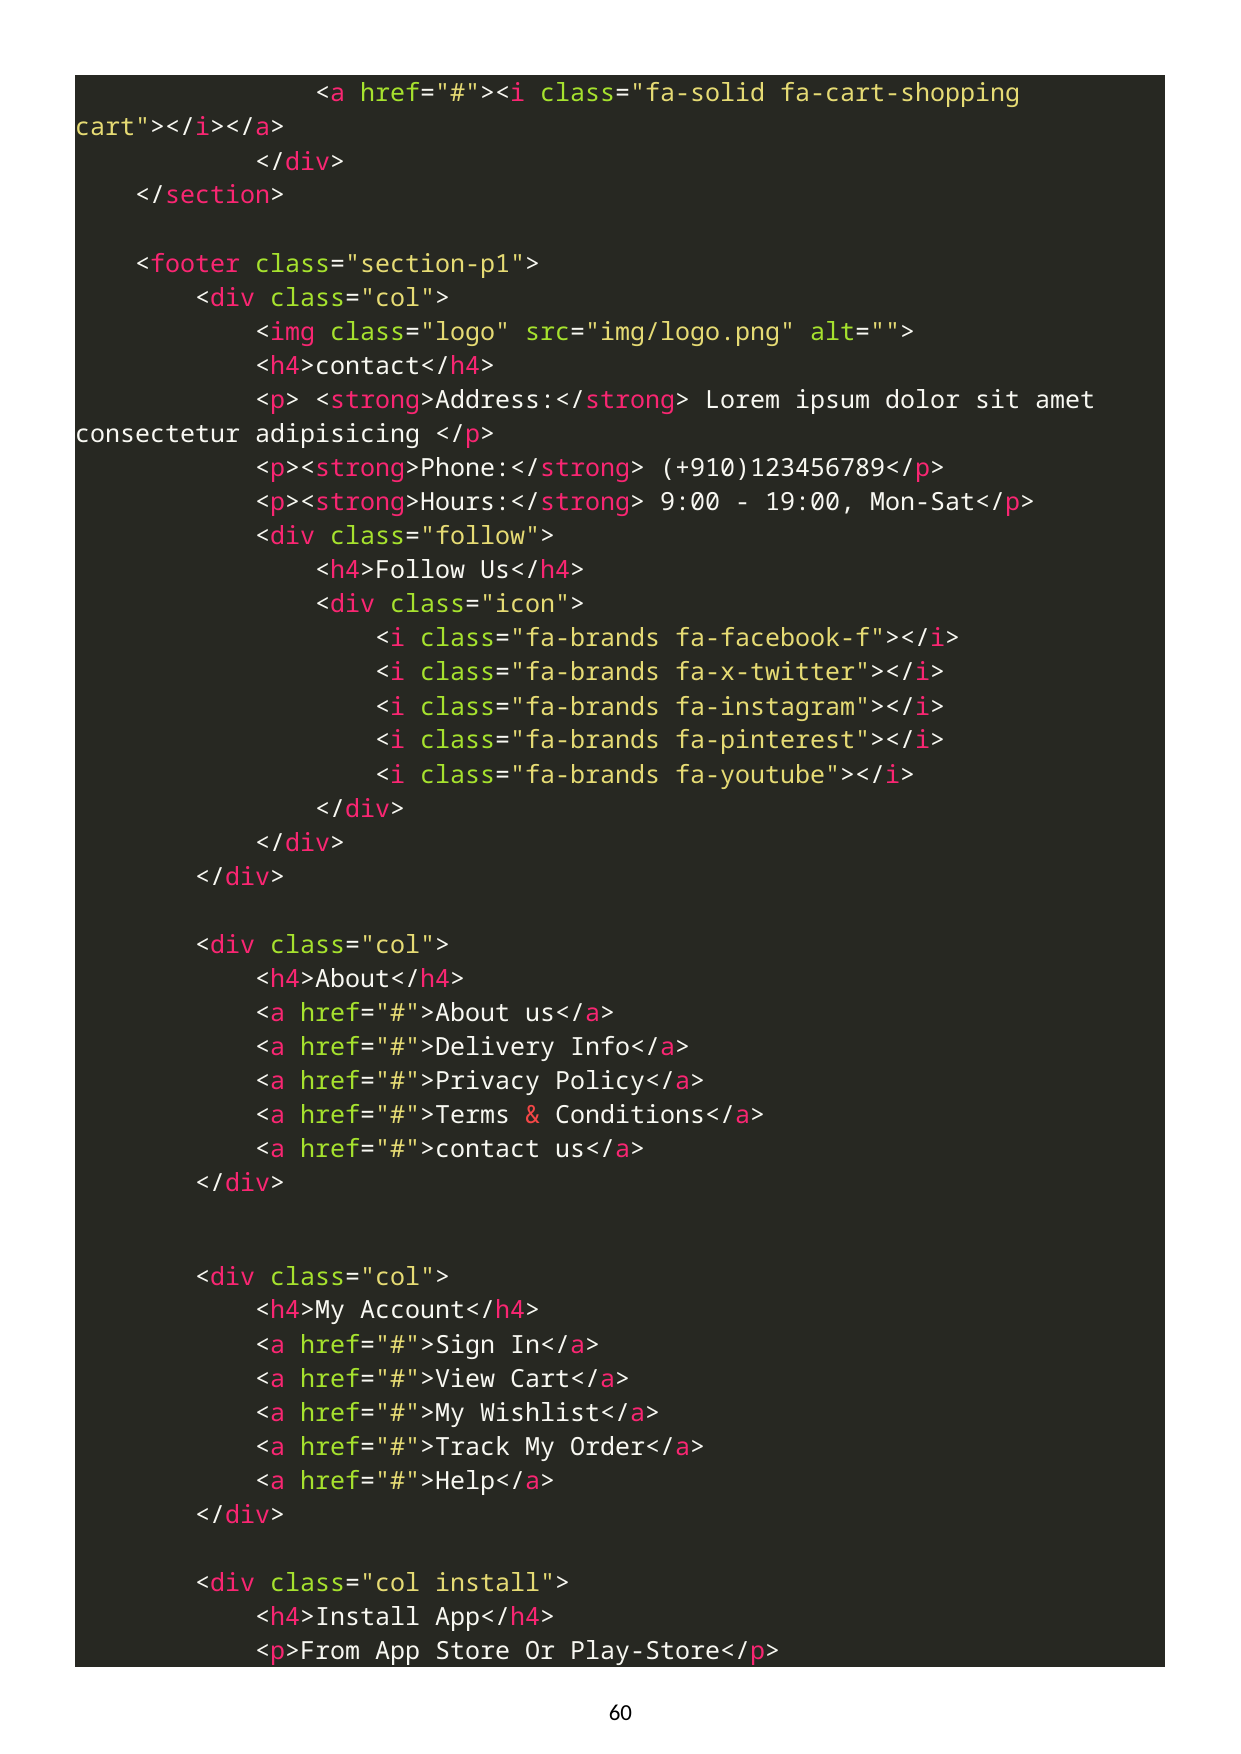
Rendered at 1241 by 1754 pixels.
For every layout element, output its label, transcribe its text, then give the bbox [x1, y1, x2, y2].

text <a href="#">Sign In</a> [75, 1326, 1165, 1360]
text <div class="col"> [75, 279, 1165, 313]
text <img class="logo" src="img/logo.png" alt=""> [75, 313, 1165, 347]
text <h4>contact</h4> [75, 347, 1165, 382]
text <i class="fa-brands fa-youtube"></i> [75, 756, 1165, 790]
text <a href="#">About us</a> [75, 995, 1165, 1029]
text <a href="#">View Cart</a> [75, 1360, 1165, 1394]
text </section> [75, 177, 1165, 211]
text <h4>About</h4> [75, 961, 1165, 995]
text <h4>Install App</h4> [75, 1599, 1165, 1633]
text <a href="#">Track My Order</a> [75, 1428, 1165, 1462]
text <div class="icon"> [75, 586, 1165, 620]
text <p><strong>Phone:</strong> (+910)123456789</p> [75, 450, 1165, 484]
text </div> [75, 790, 1165, 824]
text <p>From App Store Or Play-Store</p> [75, 1633, 1165, 1667]
text </div> [75, 1497, 1165, 1531]
text <div class="col"> [75, 927, 1165, 961]
text <footer class="section-p1"> [75, 245, 1165, 279]
text <p> <strong>Address:</strong> Lorem ipsum dolor sit amet consectetur adipisicing </p> [75, 382, 1165, 450]
text <p><strong>Hours:</strong> 9:00 - 19:00, Mon-Sat</p> [75, 484, 1165, 518]
text <a href="#">Privacy Policy</a> [75, 1063, 1165, 1097]
text <div class="follow"> [75, 518, 1165, 552]
text </div> [75, 824, 1165, 858]
text <i class="fa-brands fa-facebook-f"></i> [75, 620, 1165, 654]
text <h4>My Account</h4> [75, 1292, 1165, 1326]
text <a href="#">contact us</a> [75, 1131, 1165, 1165]
text <i class="fa-brands fa-pinterest"></i> [75, 722, 1165, 756]
text </div> [75, 143, 1165, 177]
text <a href="#">Help</a> [75, 1462, 1165, 1497]
text <a href="#">Terms & Conditions</a> [75, 1097, 1165, 1131]
text <a href="#"><i class="fa-solid fa-cart-shopping cart"></i></a> [75, 75, 1165, 143]
text <i class="fa-brands fa-x-twitter"></i> [75, 654, 1165, 688]
text <div class="col"> [75, 1258, 1165, 1292]
text <h4>Follow Us</h4> [75, 552, 1165, 586]
text </div> [75, 1165, 1165, 1199]
text </div> [75, 858, 1165, 892]
text <i class="fa-brands fa-instagram"></i> [75, 688, 1165, 722]
text <a href="#">My Wishlist</a> [75, 1394, 1165, 1428]
text <div class="col install"> [75, 1565, 1165, 1599]
text <a href="#">Delivery Info</a> [75, 1029, 1165, 1063]
